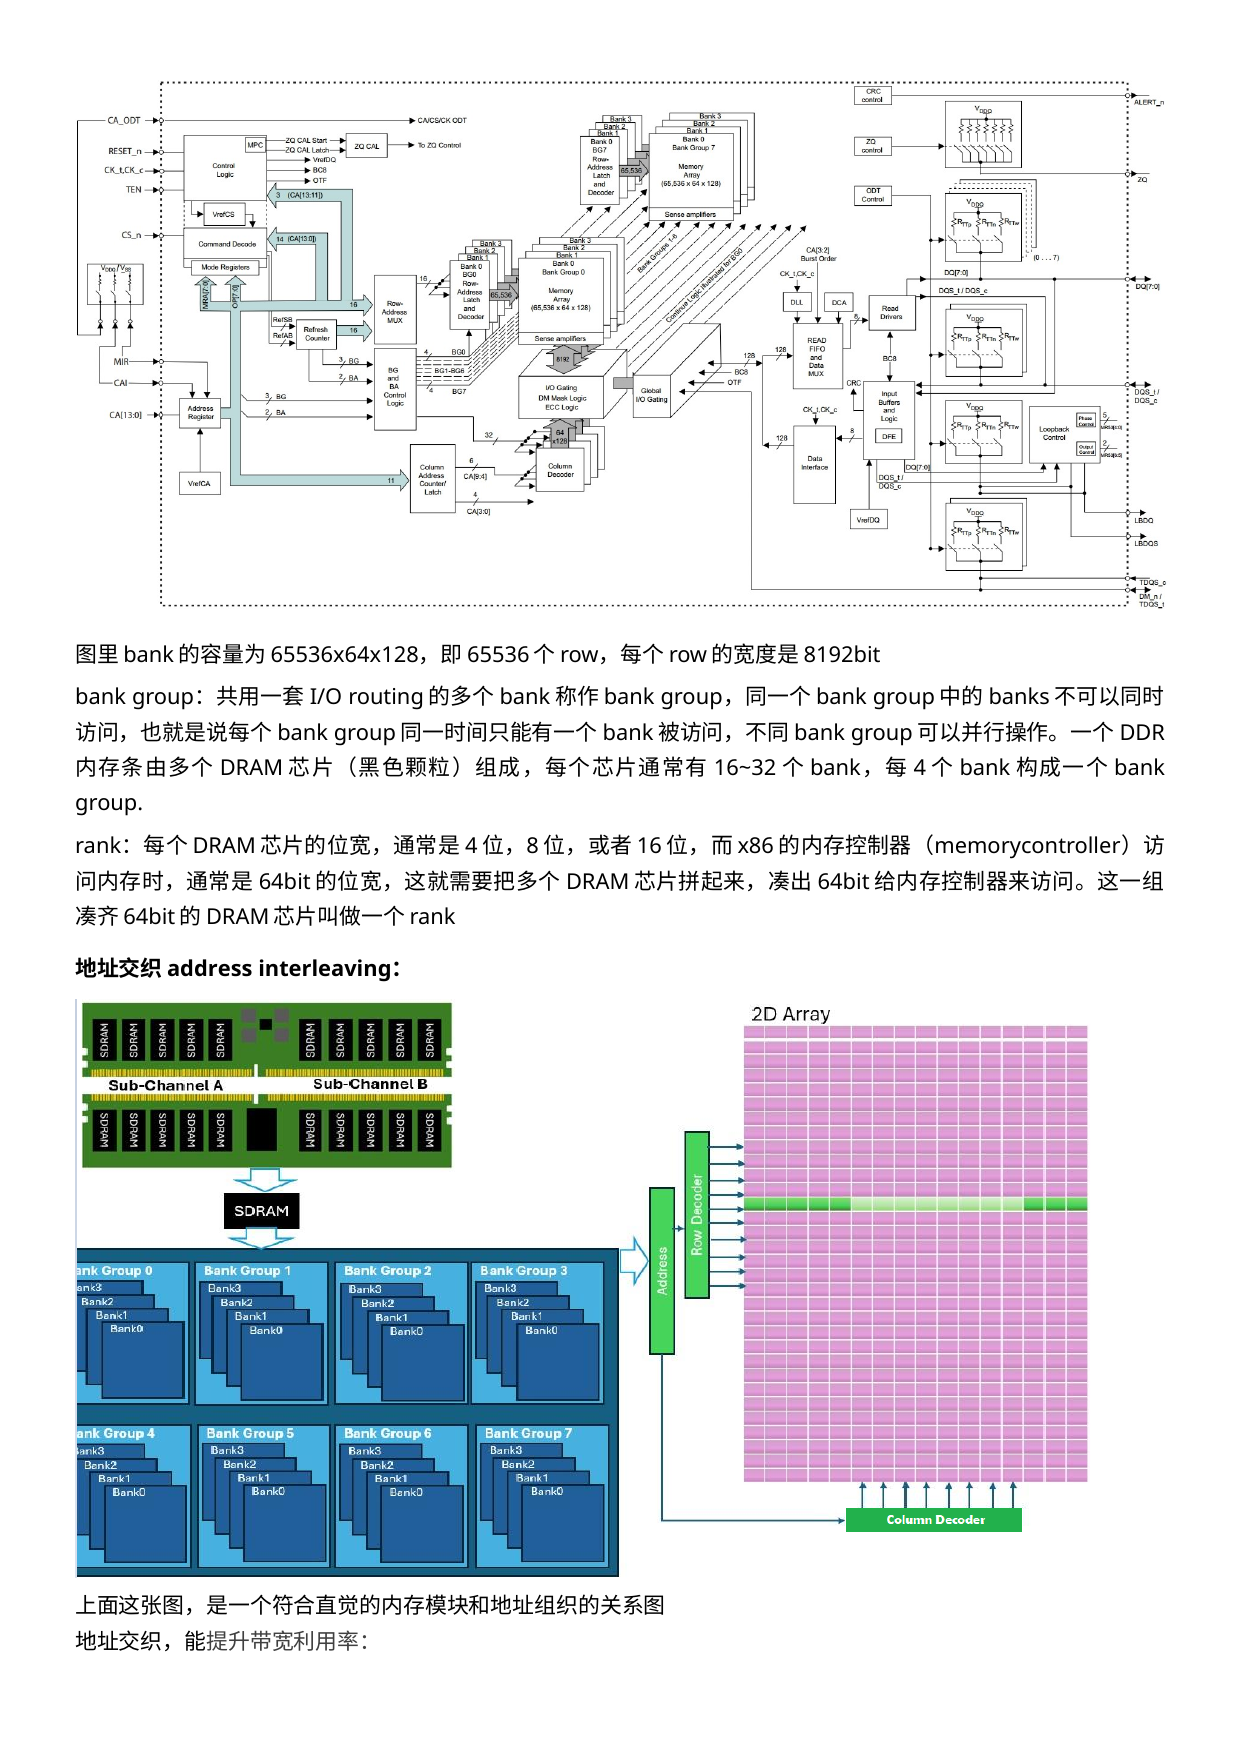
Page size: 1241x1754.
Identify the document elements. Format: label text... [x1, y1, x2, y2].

text rank：每个DRAM芯片的位宽，通常是4位，8位，或者16位，而x86的内存控制器（memorycontroller）访问内存时，通常是64bit的位宽，这就需要把多个DRAM芯片拼起来，凑出64bit给内存控制器来访问。这一组凑齐64bit的DRAM芯片叫做一个rank [75, 828, 1165, 932]
text bank group：共用一套I/O routing的多个bank称作bank group，同一个bank group中的banks不可以同时访问，也就是说每个bank group同一时间只能有一个bank被访问，不同bank group可以并行操作。一个DDR内存条由多个DRAM芯片（黑色颗粒）组成，每个芯片通常有16~32个bank，每4个bank构成一个bank group. [75, 678, 1165, 818]
text 上面这张图，是一个符合直觉的内存模块和地址组织的关系图 [75, 1588, 1165, 1620]
text 图里bank的容量为65536x64x128，即65536个row，每个row的宽度是8192bit [75, 610, 1165, 669]
picture [75, 80, 1171, 610]
text 地址交织address interleaving： [75, 951, 1165, 983]
picture [75, 999, 1091, 1578]
text 地址交织，能提升带宽利用率： [75, 1623, 1165, 1656]
